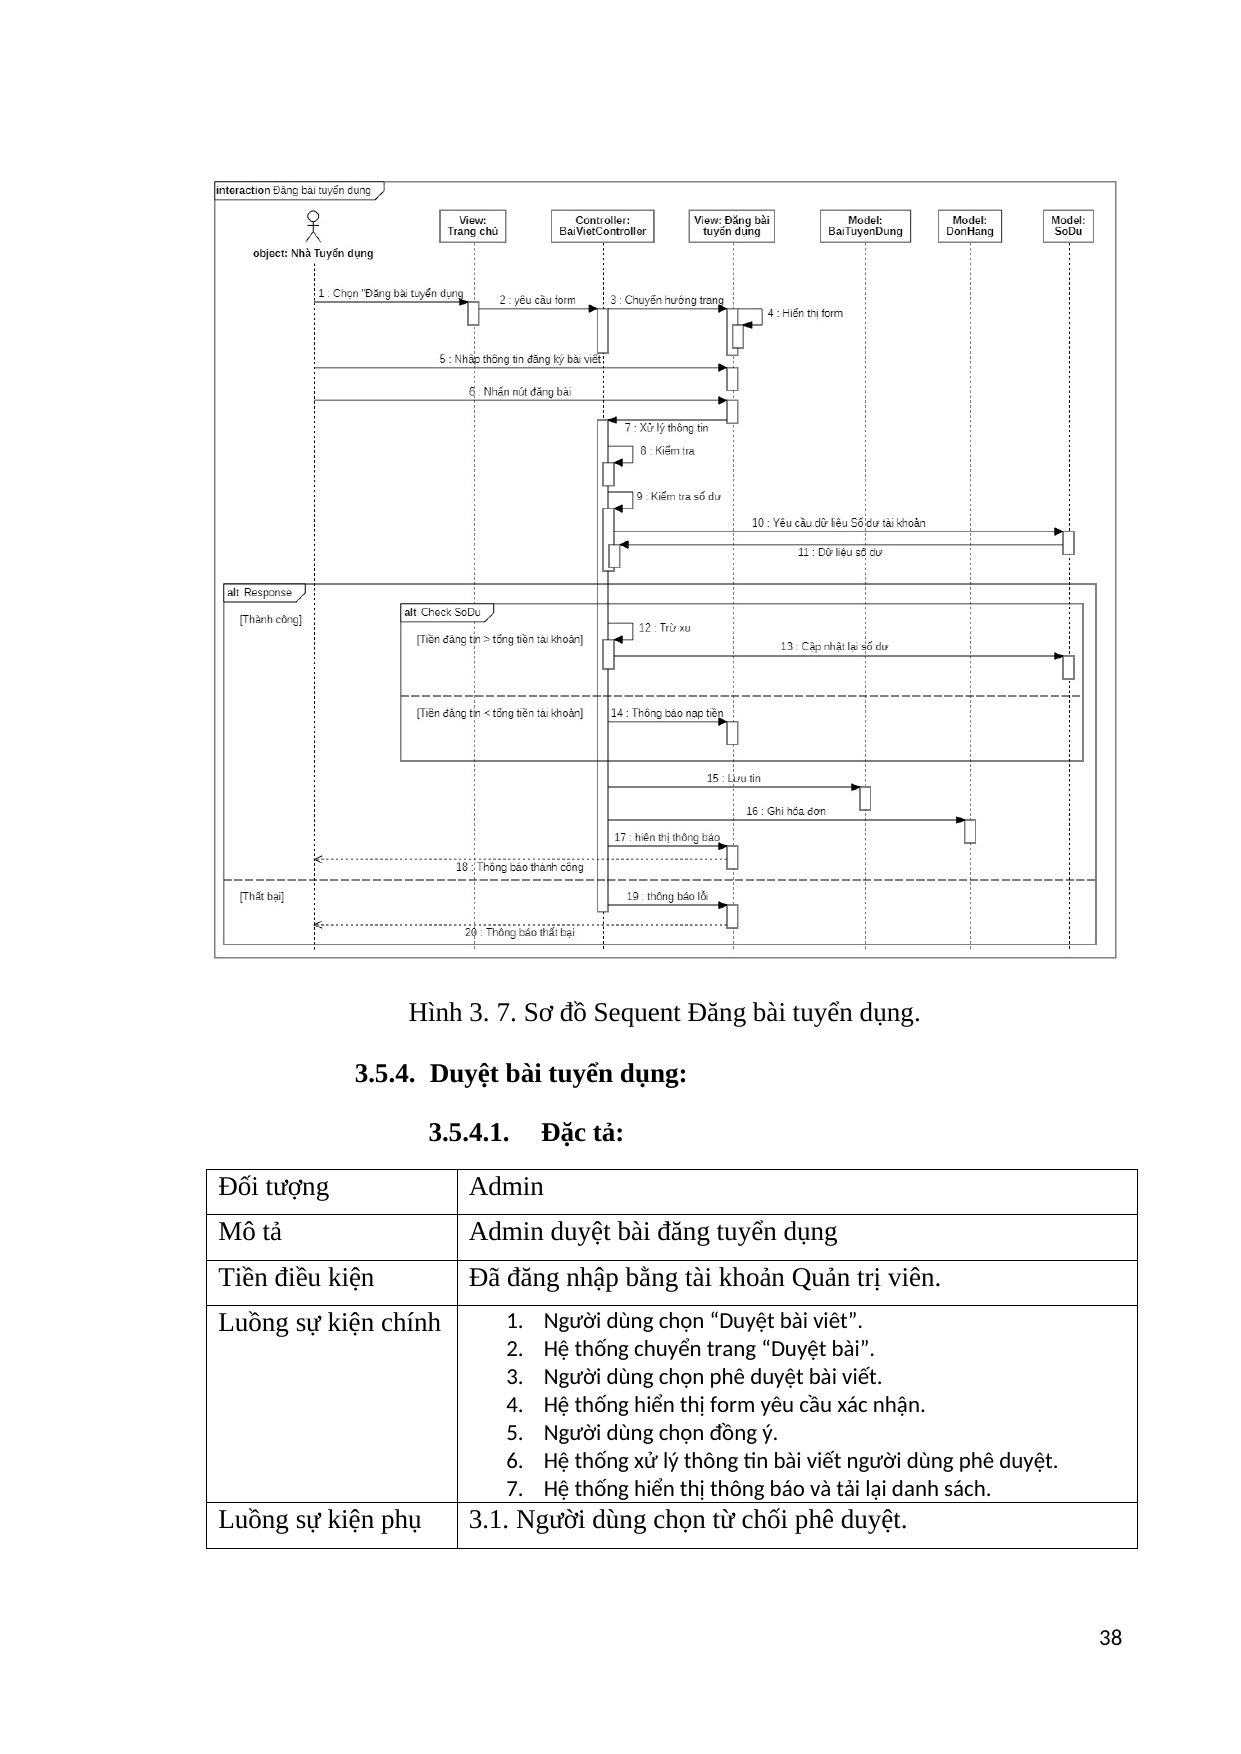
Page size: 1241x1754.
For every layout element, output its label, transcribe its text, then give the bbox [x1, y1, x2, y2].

table_header Đối tượng [207, 1170, 457, 1214]
table_cell Đã đăng nhập bằng tài khoản Quản trị viên. [458, 1261, 1137, 1305]
table_header Admin [458, 1170, 1137, 1214]
table_cell Luồng sự kiện phụ [207, 1503, 457, 1547]
table_cell Luồng sự kiện chính [207, 1306, 457, 1502]
text Duyệt bài tuyển dụng: [354, 1057, 1122, 1088]
table_cell Tiền điều kiện [207, 1261, 457, 1305]
table_cell Mô tả [207, 1215, 457, 1260]
table_cell Admin duyệt bài đăng tuyển dụng [458, 1215, 1137, 1260]
text Hình 3. 7. Sơ đồ Sequent Đăng bài tuyển dụng. [207, 996, 1122, 1027]
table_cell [458, 1503, 1137, 1547]
text Đặc tả: [428, 1116, 1122, 1147]
picture [206, 177, 1148, 966]
table_cell Người dùng chọn “Duyệt bài viêt”. Hệ thống chuyển trang “Duyệt bài”. Người dùng chọn phê duyệt bài viết. Hệ thống hiển thị form yêu cầu xác nhận. Người dùng chọn đồng ý. Hệ thống xử lý thông tin bài viết người dùng phê duyệt. Hệ thống hiển thị thông báo và tải lại danh sách. [458, 1306, 1137, 1502]
